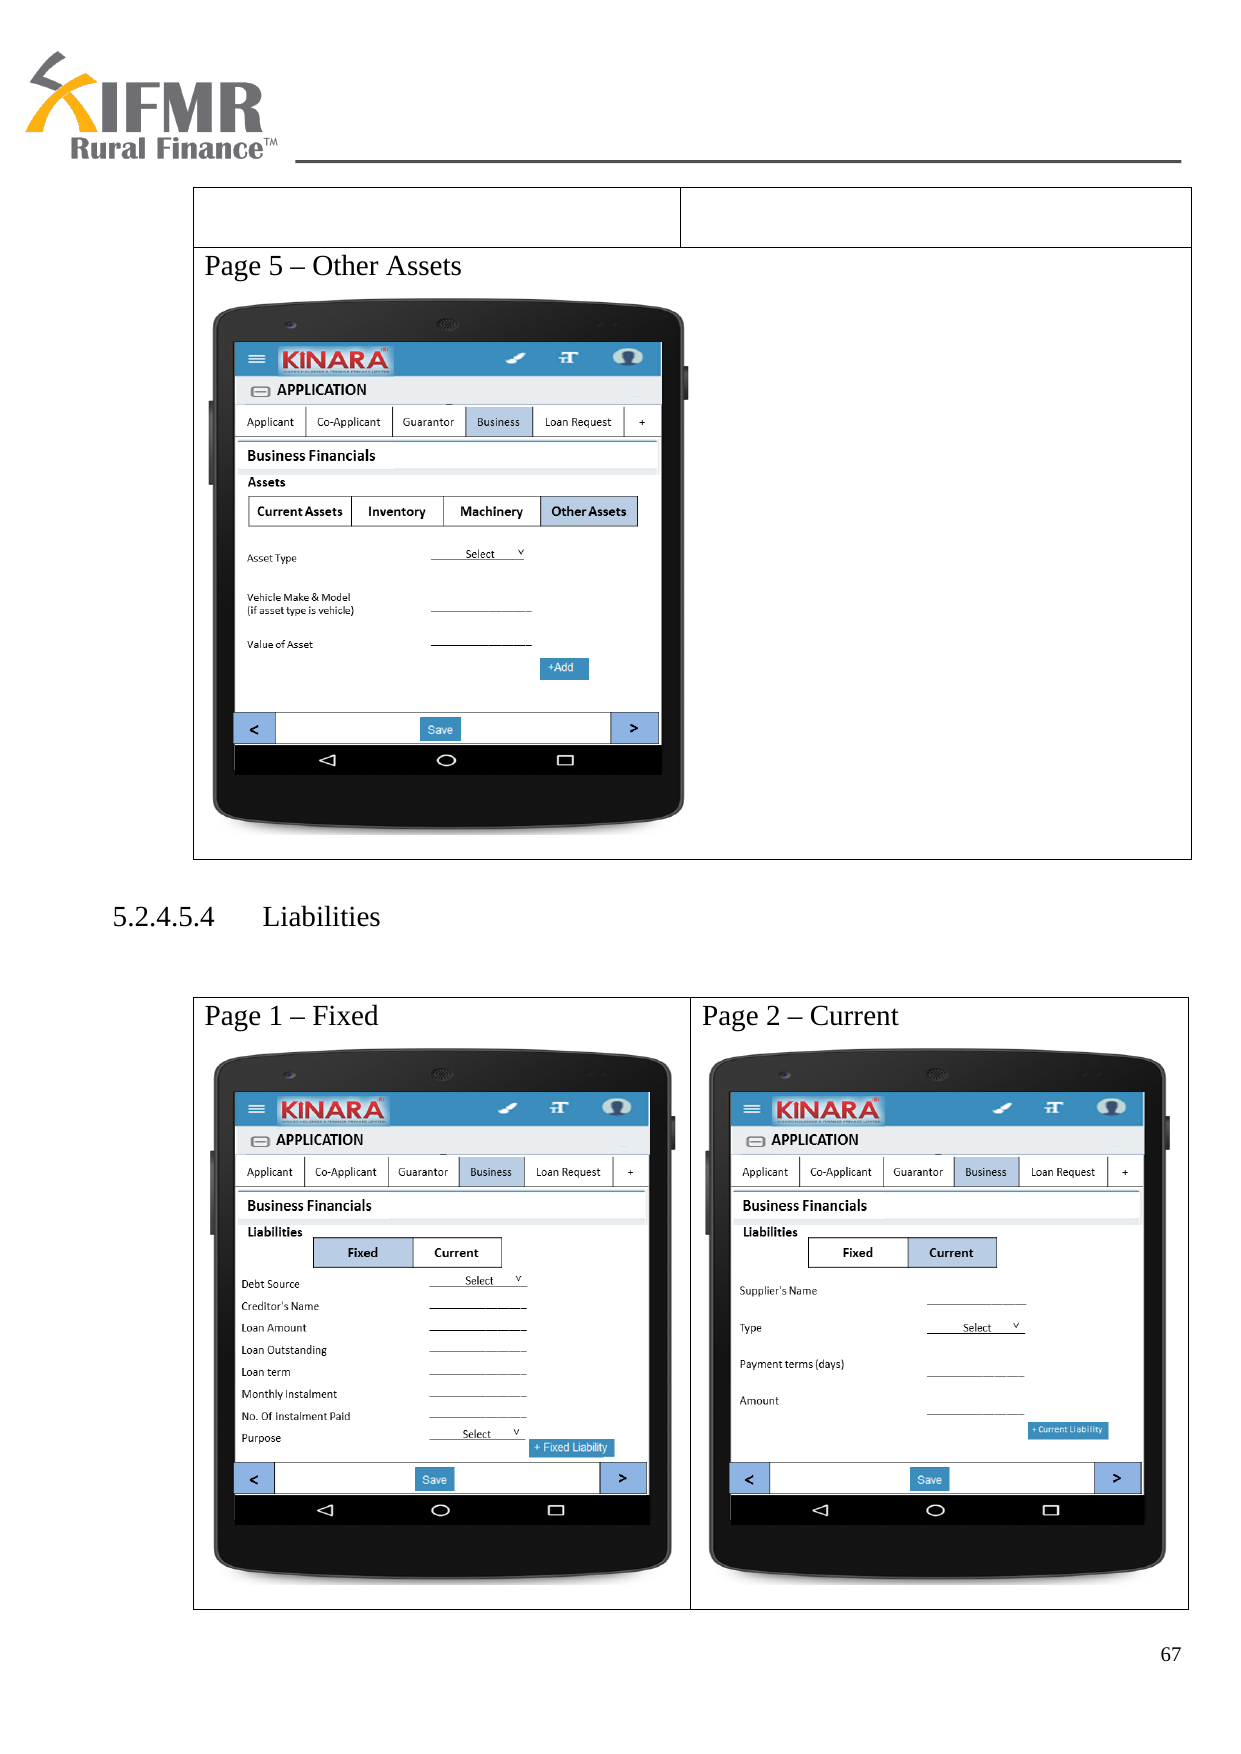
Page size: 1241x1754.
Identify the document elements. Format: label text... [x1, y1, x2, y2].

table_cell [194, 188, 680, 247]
picture [701, 1036, 1176, 1585]
picture [204, 1036, 678, 1585]
picture [18, 45, 284, 166]
picture [204, 286, 699, 835]
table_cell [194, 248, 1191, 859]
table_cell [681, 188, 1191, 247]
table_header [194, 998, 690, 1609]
list Liabilities [112, 899, 1181, 932]
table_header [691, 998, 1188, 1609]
